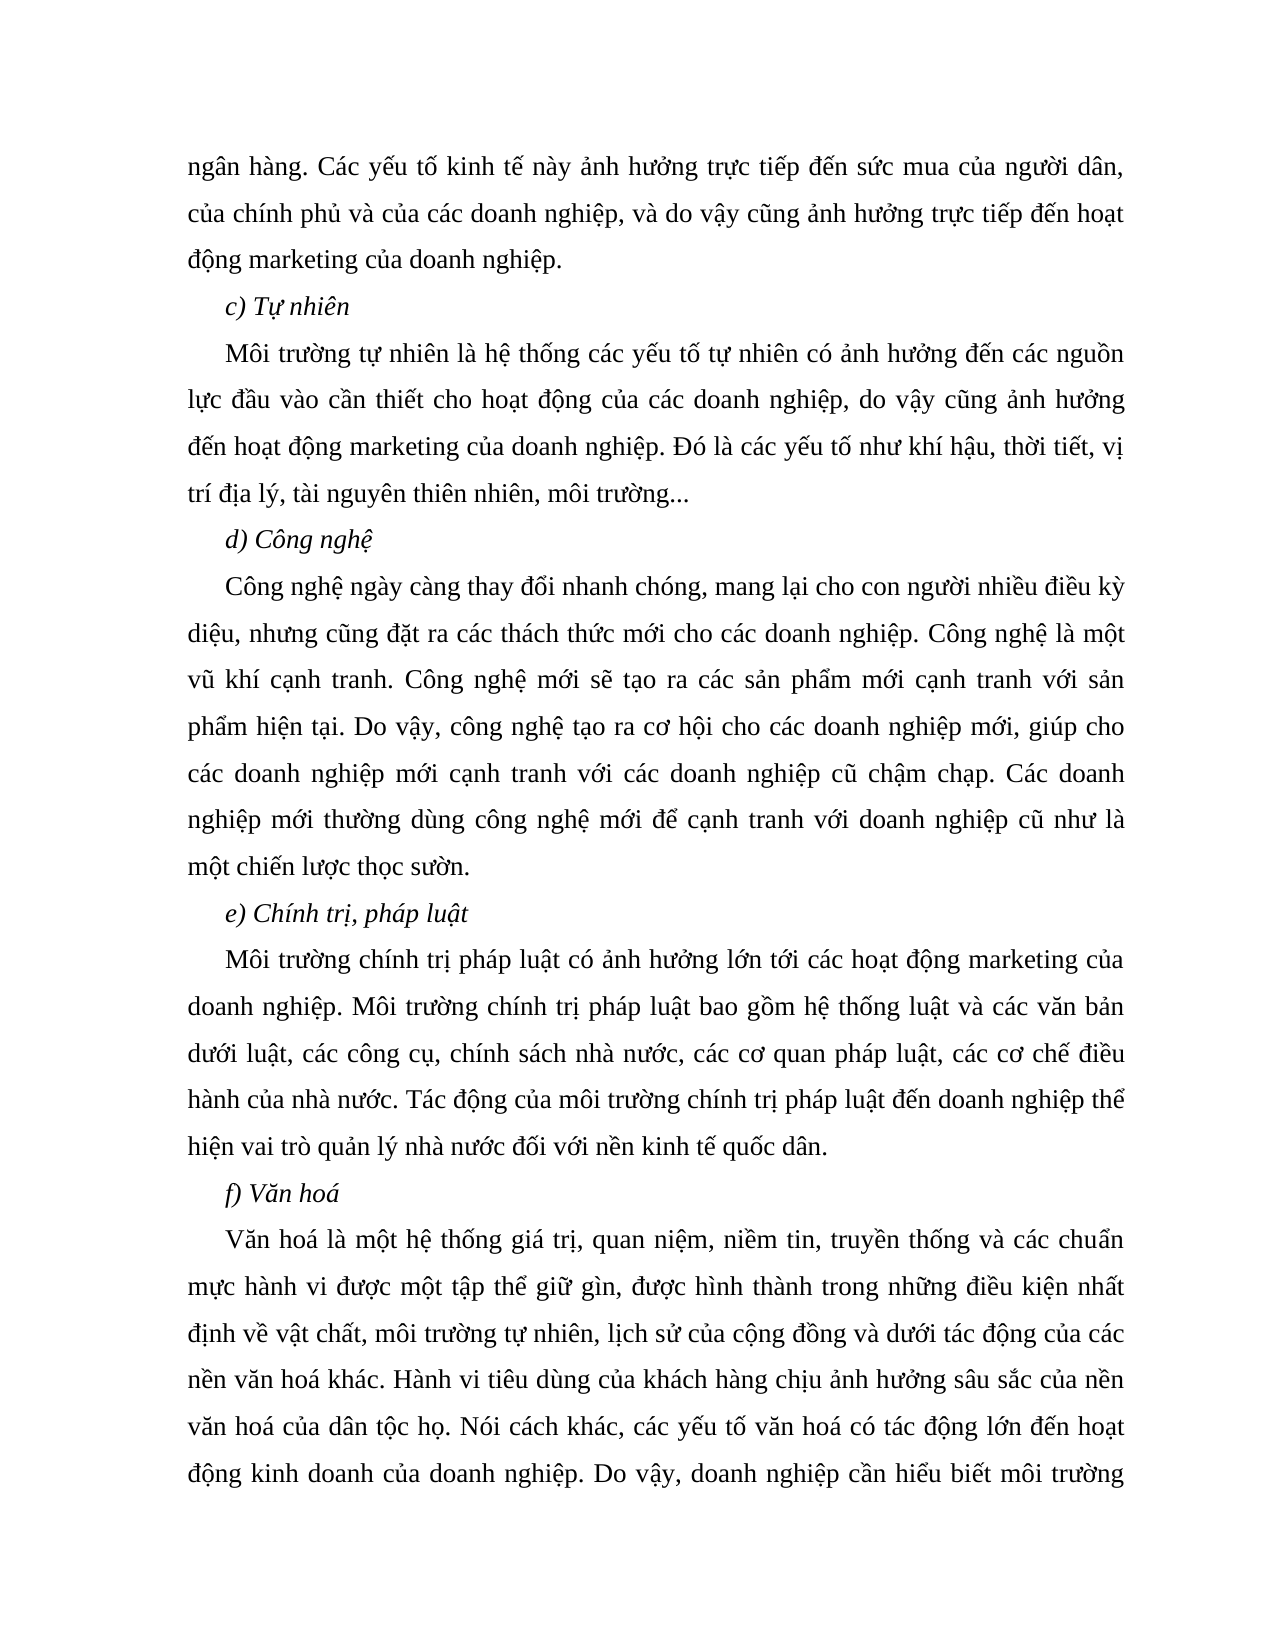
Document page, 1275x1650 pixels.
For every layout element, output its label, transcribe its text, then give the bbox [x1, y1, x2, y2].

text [187, 150, 1125, 274]
text e) Chính trị, pháp luật [150, 897, 1125, 928]
text Môi trường chính trị pháp luật có ảnh hưởng lớn tới các hoạt động marketing của doanh nghiệp. Môi trường chính trị pháp luật bao gồm hệ thống luật và các văn bản dưới luật, các công cụ, chính sách nhà nước, các cơ quan pháp luật, các cơ chế điều hành của nhà nước. Tác động của môi trường chính trị pháp luật đến doanh nghiệp thể hiện vai trò quản lý nhà nước đối với nền kinh tế quốc dân. [187, 943, 1125, 1161]
text Môi trường tự nhiên là hệ thống các yếu tố tự nhiên có ảnh hưởng đến các nguồn lực đầu vào cần thiết cho hoạt động của các doanh nghiệp, do vậy cũng ảnh hưởng đến hoạt động marketing của doanh nghiệp. Đó là các yếu tố như khí hậu, thời tiết, vị trí địa lý, tài nguyên thiên nhiên, môi trường... [187, 337, 1125, 508]
text d) Công nghệ [187, 523, 1125, 554]
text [187, 1223, 1125, 1488]
text Công nghệ ngày càng thay đổi nhanh chóng, mang lại cho con người nhiều điều kỳ diệu, nhưng cũng đặt ra các thách thức mới cho các doanh nghiệp. Công nghệ là một vũ khí cạnh tranh. Công nghệ mới sẽ tạo ra các sản phẩm mới cạnh tranh với sản phẩm hiện tại. Do vậy, công nghệ tạo ra cơ hội cho các doanh nghiệp mới, giúp cho các doanh nghiệp mới cạnh tranh với các doanh nghiệp cũ chậm chạp. Các doanh nghiệp mới thường dùng công nghệ mới để cạnh tranh với doanh nghiệp cũ như là một chiến lược thọc sườn. [187, 570, 1125, 881]
text f) Văn hoá [150, 1177, 1125, 1208]
text c) Tự nhiên [187, 290, 1125, 321]
